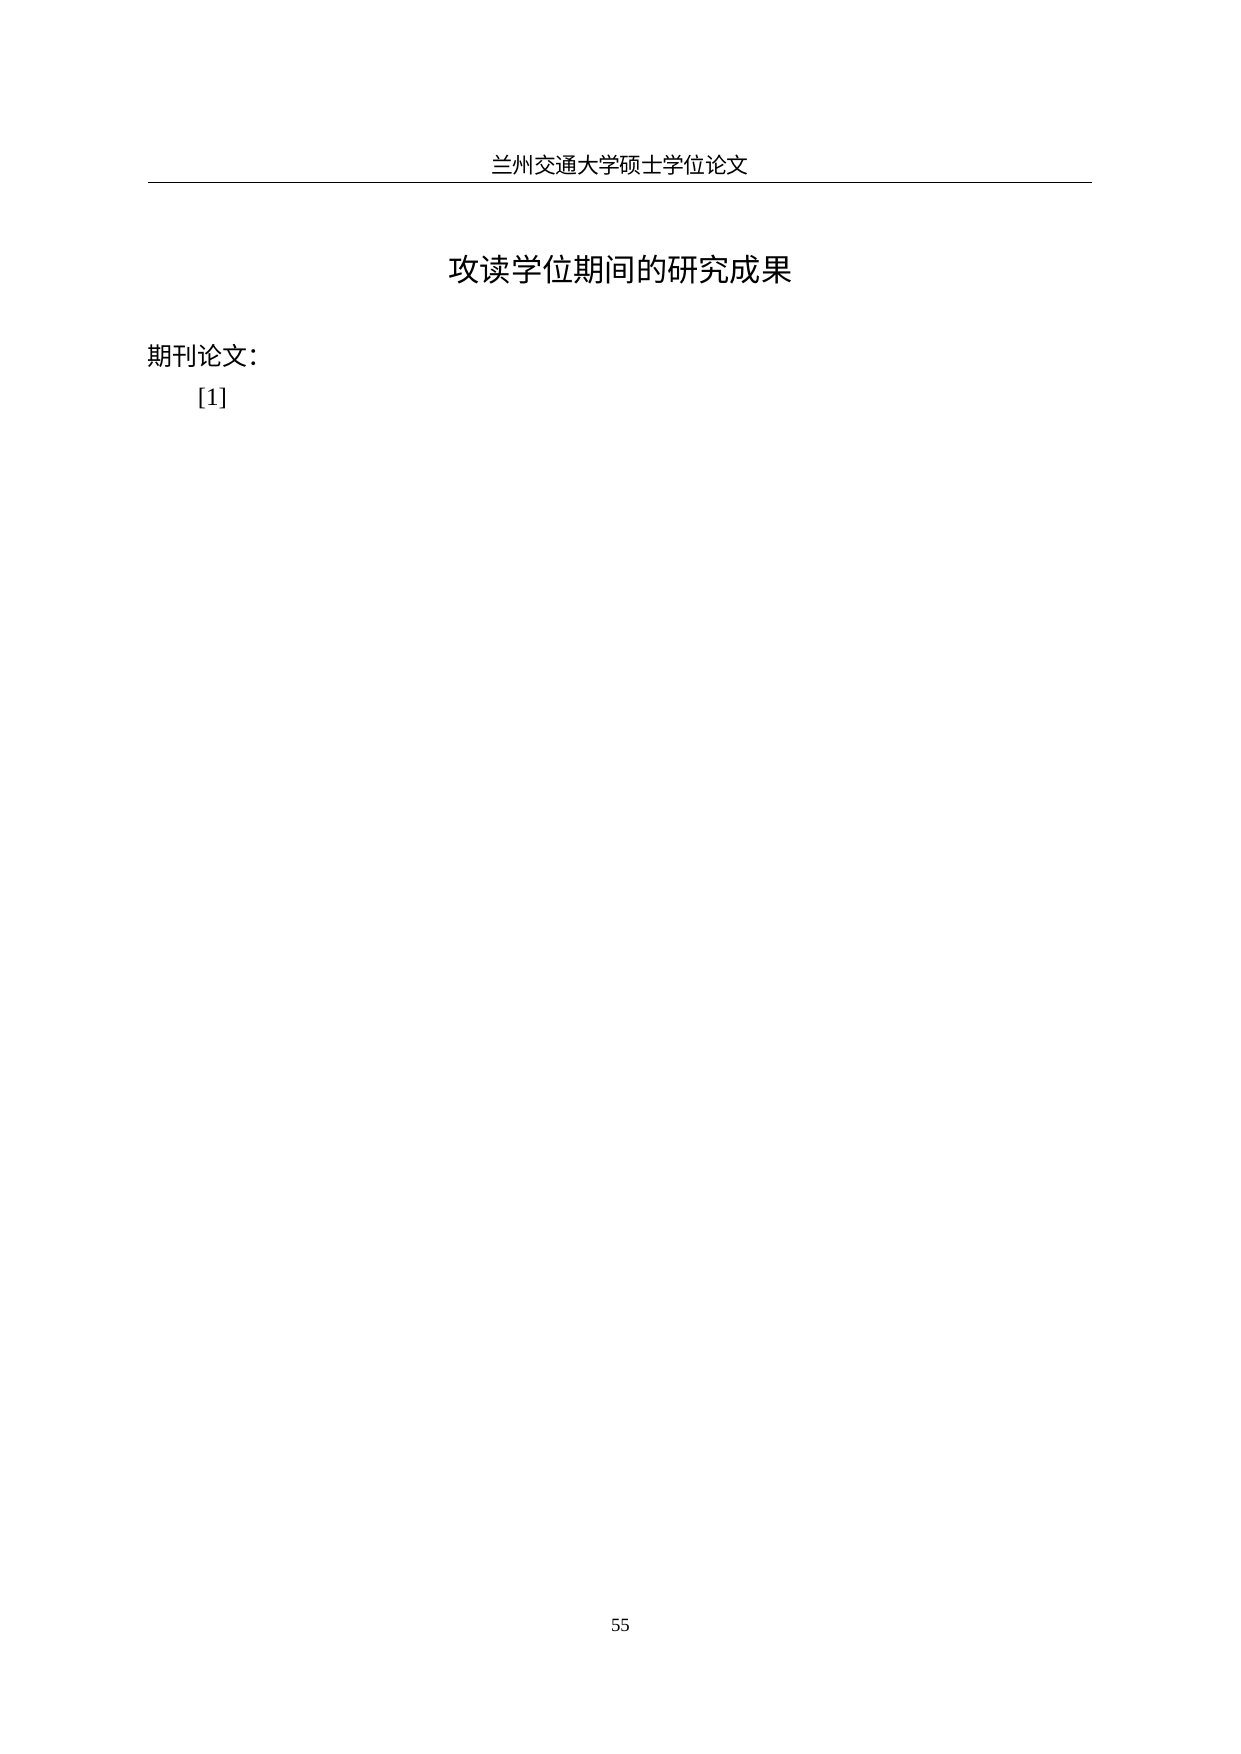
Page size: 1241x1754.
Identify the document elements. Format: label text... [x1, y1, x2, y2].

subtitle 攻读学位期间的研究成果 [148, 246, 1092, 291]
text [1] [148, 382, 1092, 410]
text 期刊论文： [148, 336, 1092, 372]
